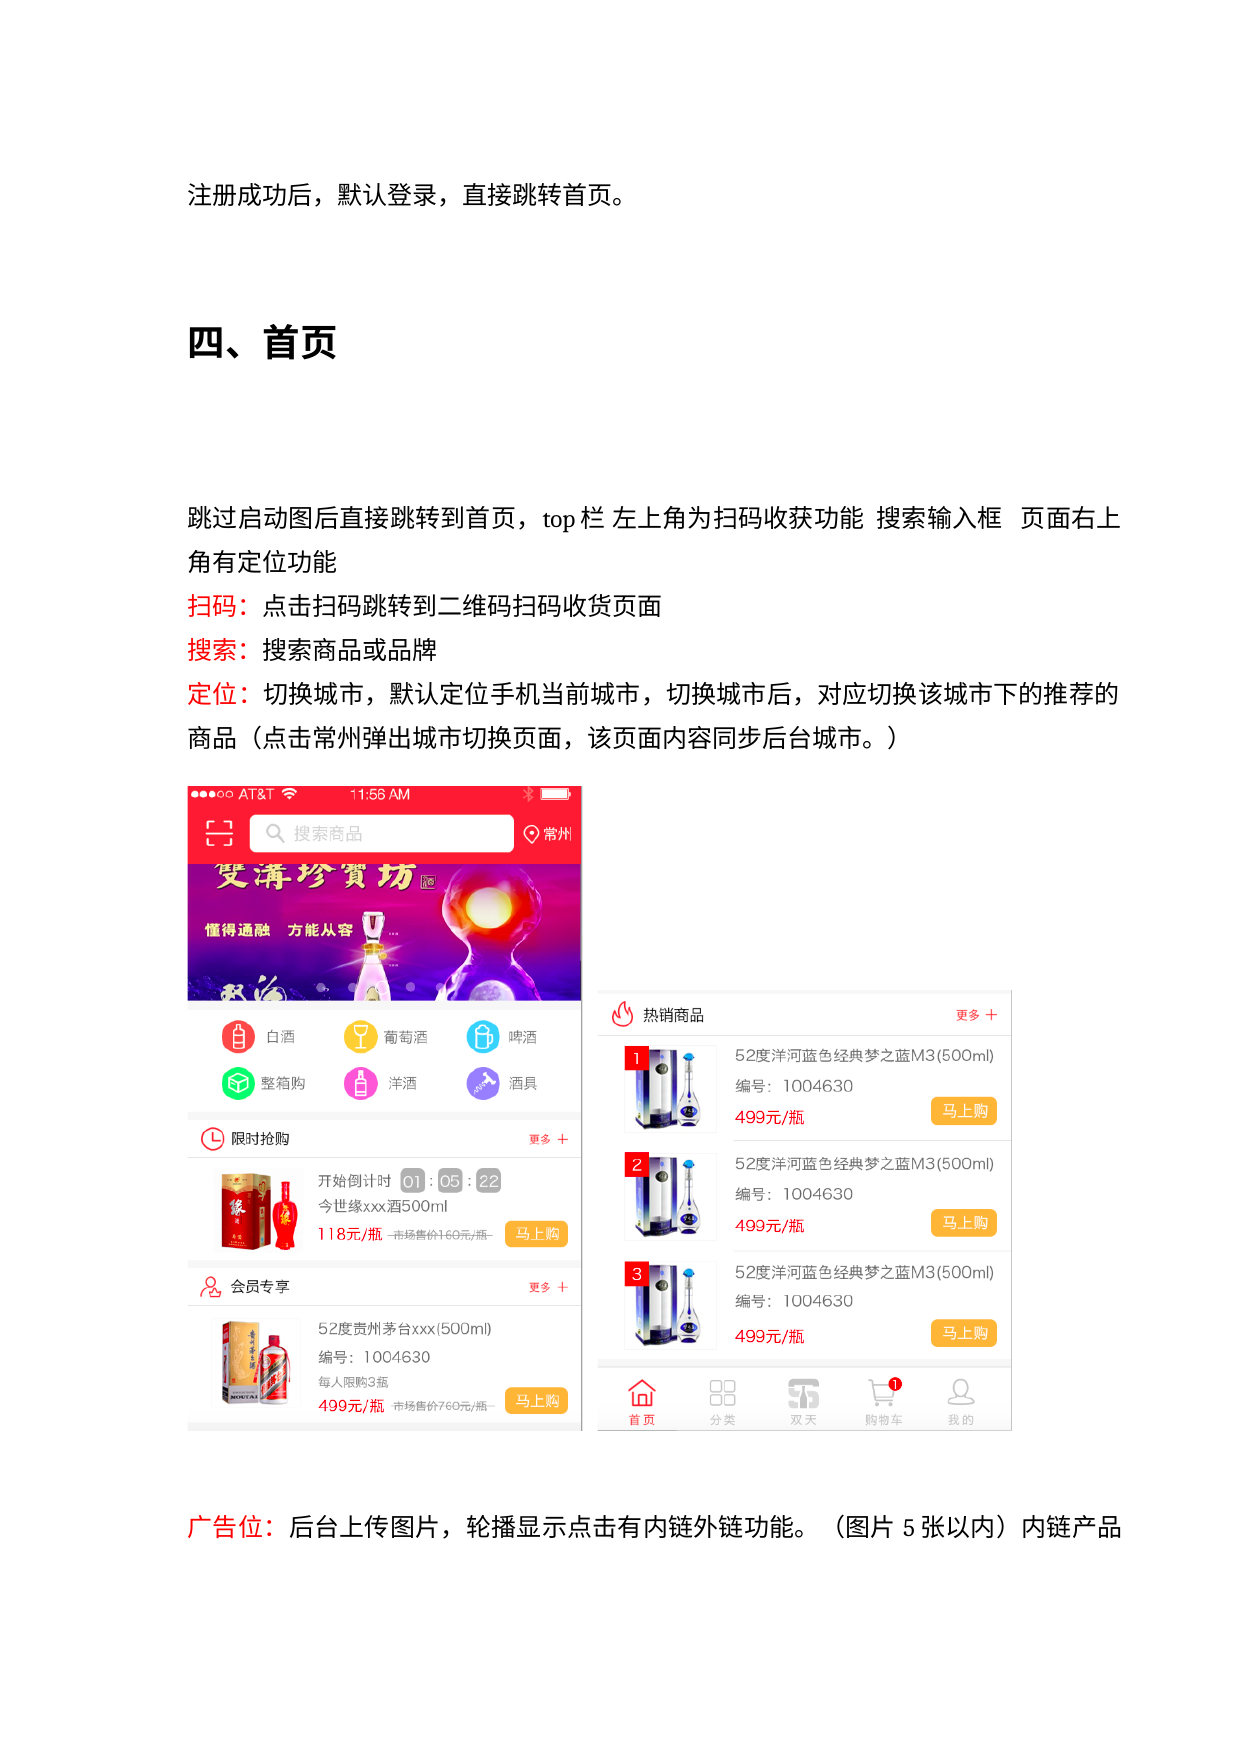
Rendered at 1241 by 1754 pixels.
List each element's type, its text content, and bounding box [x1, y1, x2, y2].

picture [187, 786, 583, 1431]
subtitle 四、首页 [187, 296, 1123, 384]
picture [597, 990, 1012, 1431]
text 定位：切换城市，默认定位手机当前城市，切换城市后，对应切换该城市下的推荐的商品（点击常州弹出城市切换页面，该页面内容同步后台城市。） [187, 671, 1123, 759]
text 扫码：点击扫码跳转到二维码扫码收货页面 [187, 583, 1123, 627]
text 跳过启动图后直接跳转到首页，top栏 左上角为扫码收获功能 搜索输入框 页面右上角有定位功能 [187, 494, 1123, 583]
text 注册成功后，默认登录，直接跳转首页。 [187, 172, 1123, 216]
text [187, 1504, 1123, 1548]
text 搜索：搜索商品或品牌 [187, 627, 1123, 671]
